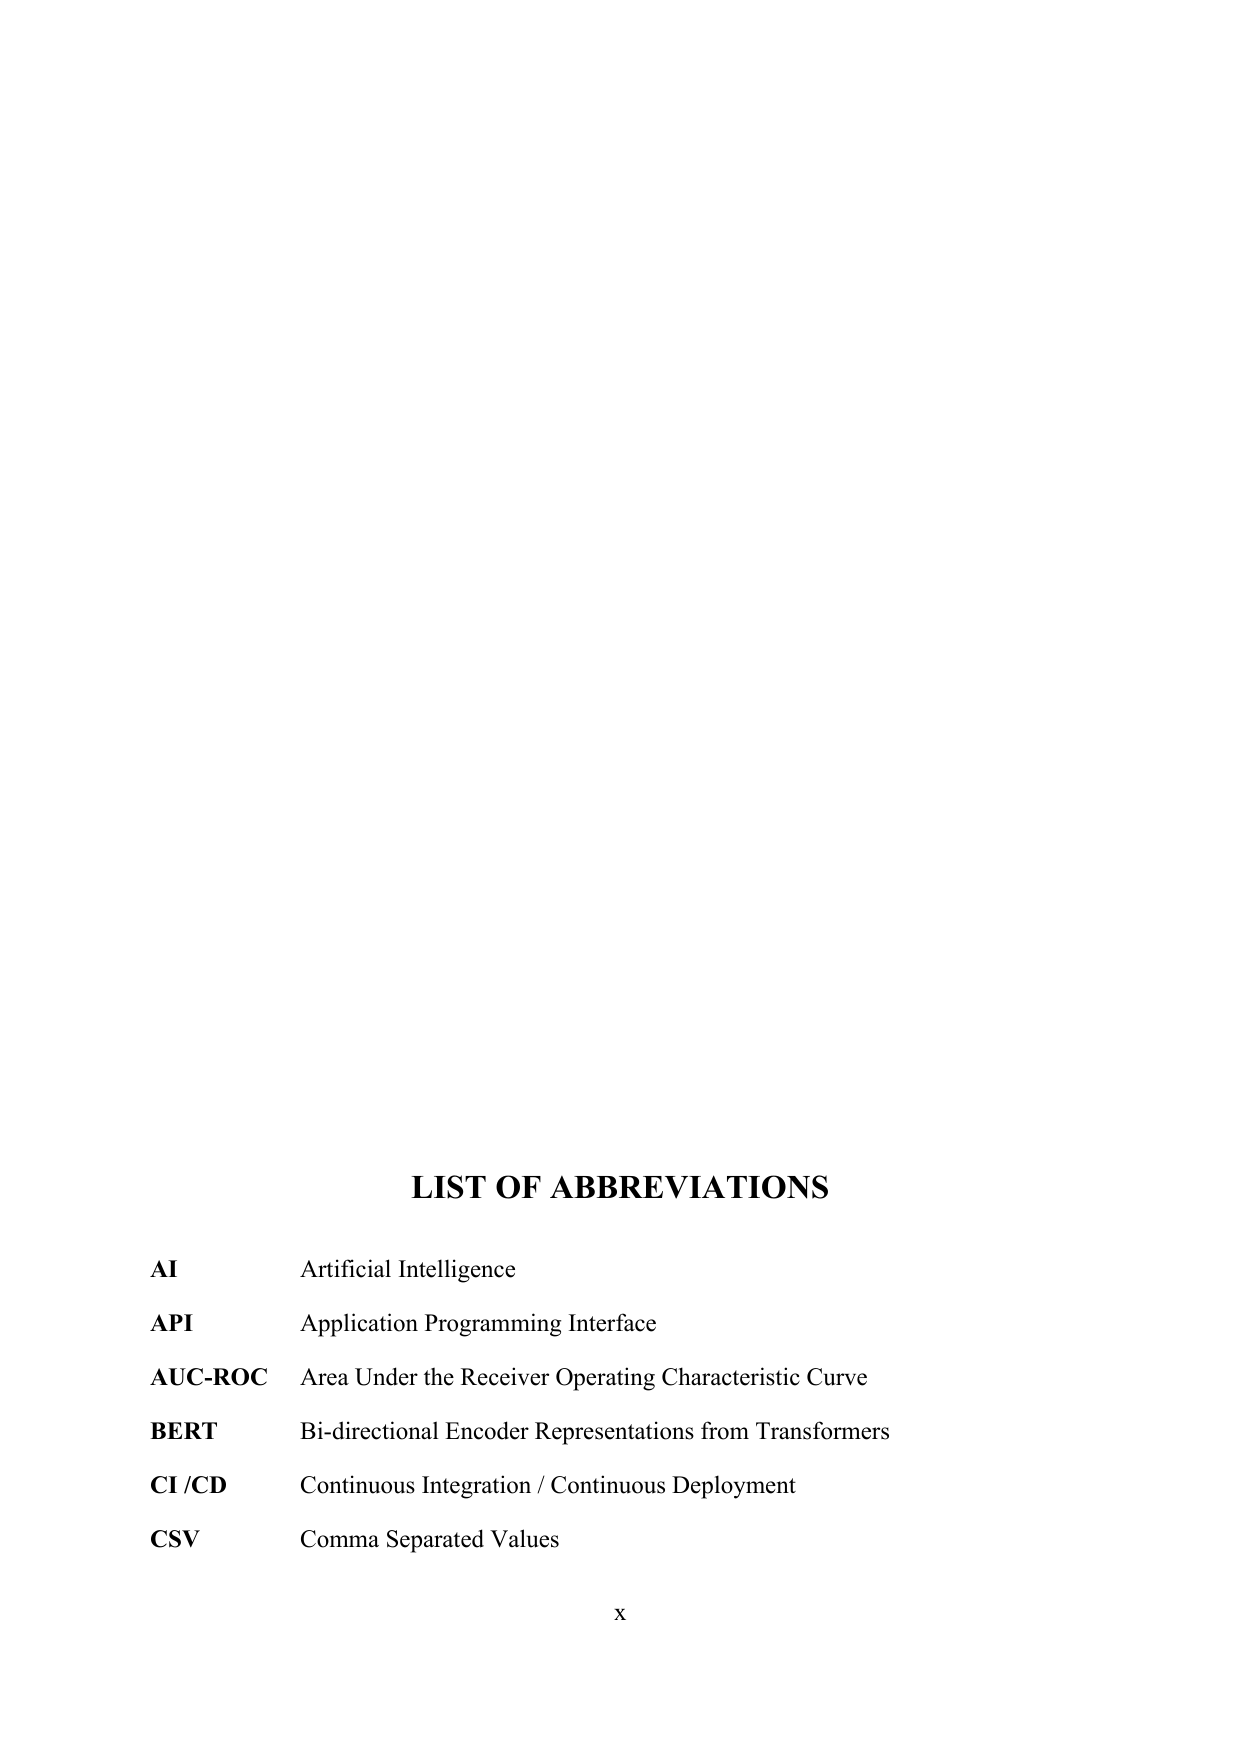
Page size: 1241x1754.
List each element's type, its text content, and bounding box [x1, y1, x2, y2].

subtitle List of Abbreviations [150, 1168, 1090, 1205]
text AUC-ROC Area Under the Receiver Operating Characteristic Curve [150, 1363, 1090, 1391]
text AI Artificial Intelligence [150, 1255, 1090, 1282]
text CI /CD Continuous Integration / Continuous Deployment [150, 1471, 1090, 1499]
text BERT Bi-directional Encoder Representations from Transformers [150, 1417, 1090, 1444]
text CSV Comma Separated Values [150, 1525, 1090, 1553]
text API Application Programming Interface [150, 1309, 1090, 1336]
